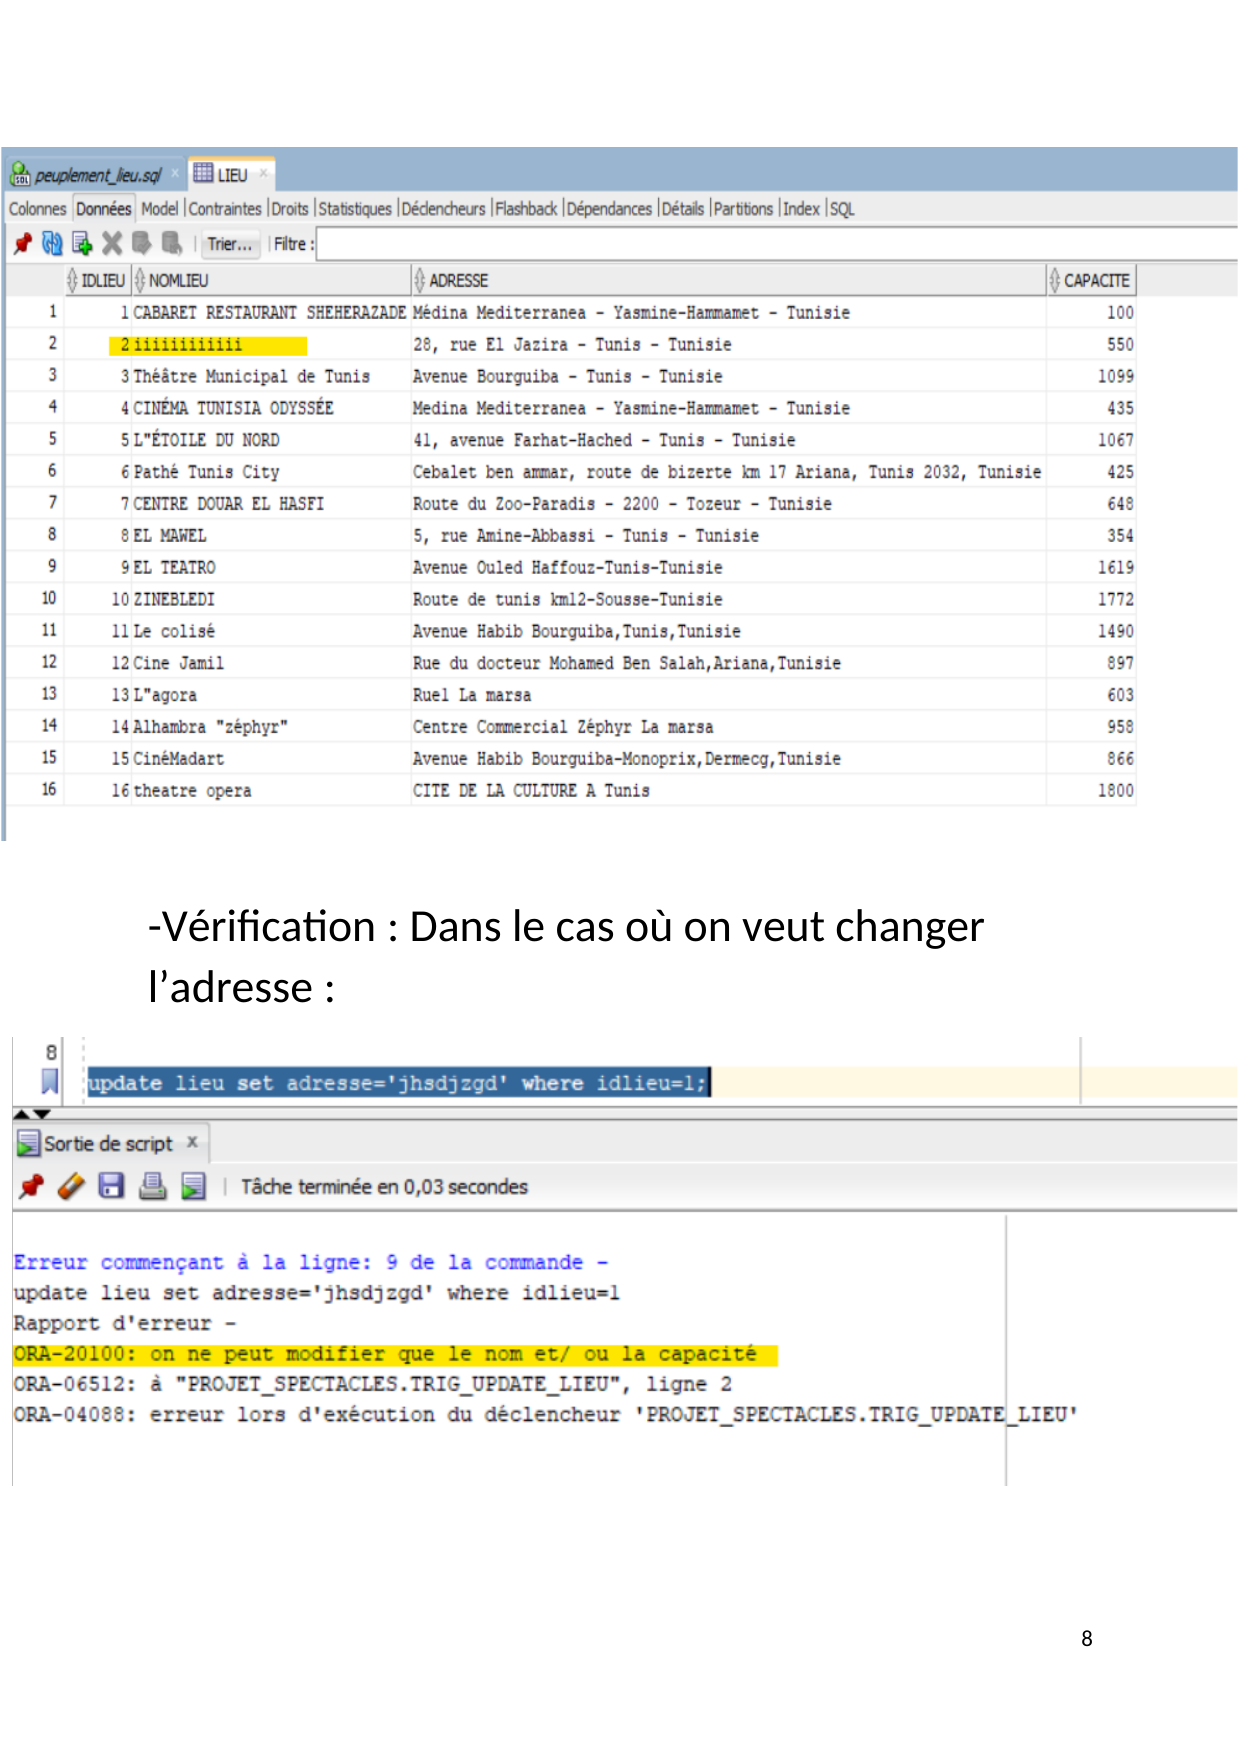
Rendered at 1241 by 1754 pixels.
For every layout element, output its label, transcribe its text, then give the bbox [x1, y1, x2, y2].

picture [0, 147, 1238, 840]
text -Vérification : Dans le cas où on veut changer l’adresse : [148, 897, 1093, 1013]
picture [4, 1037, 1236, 1486]
